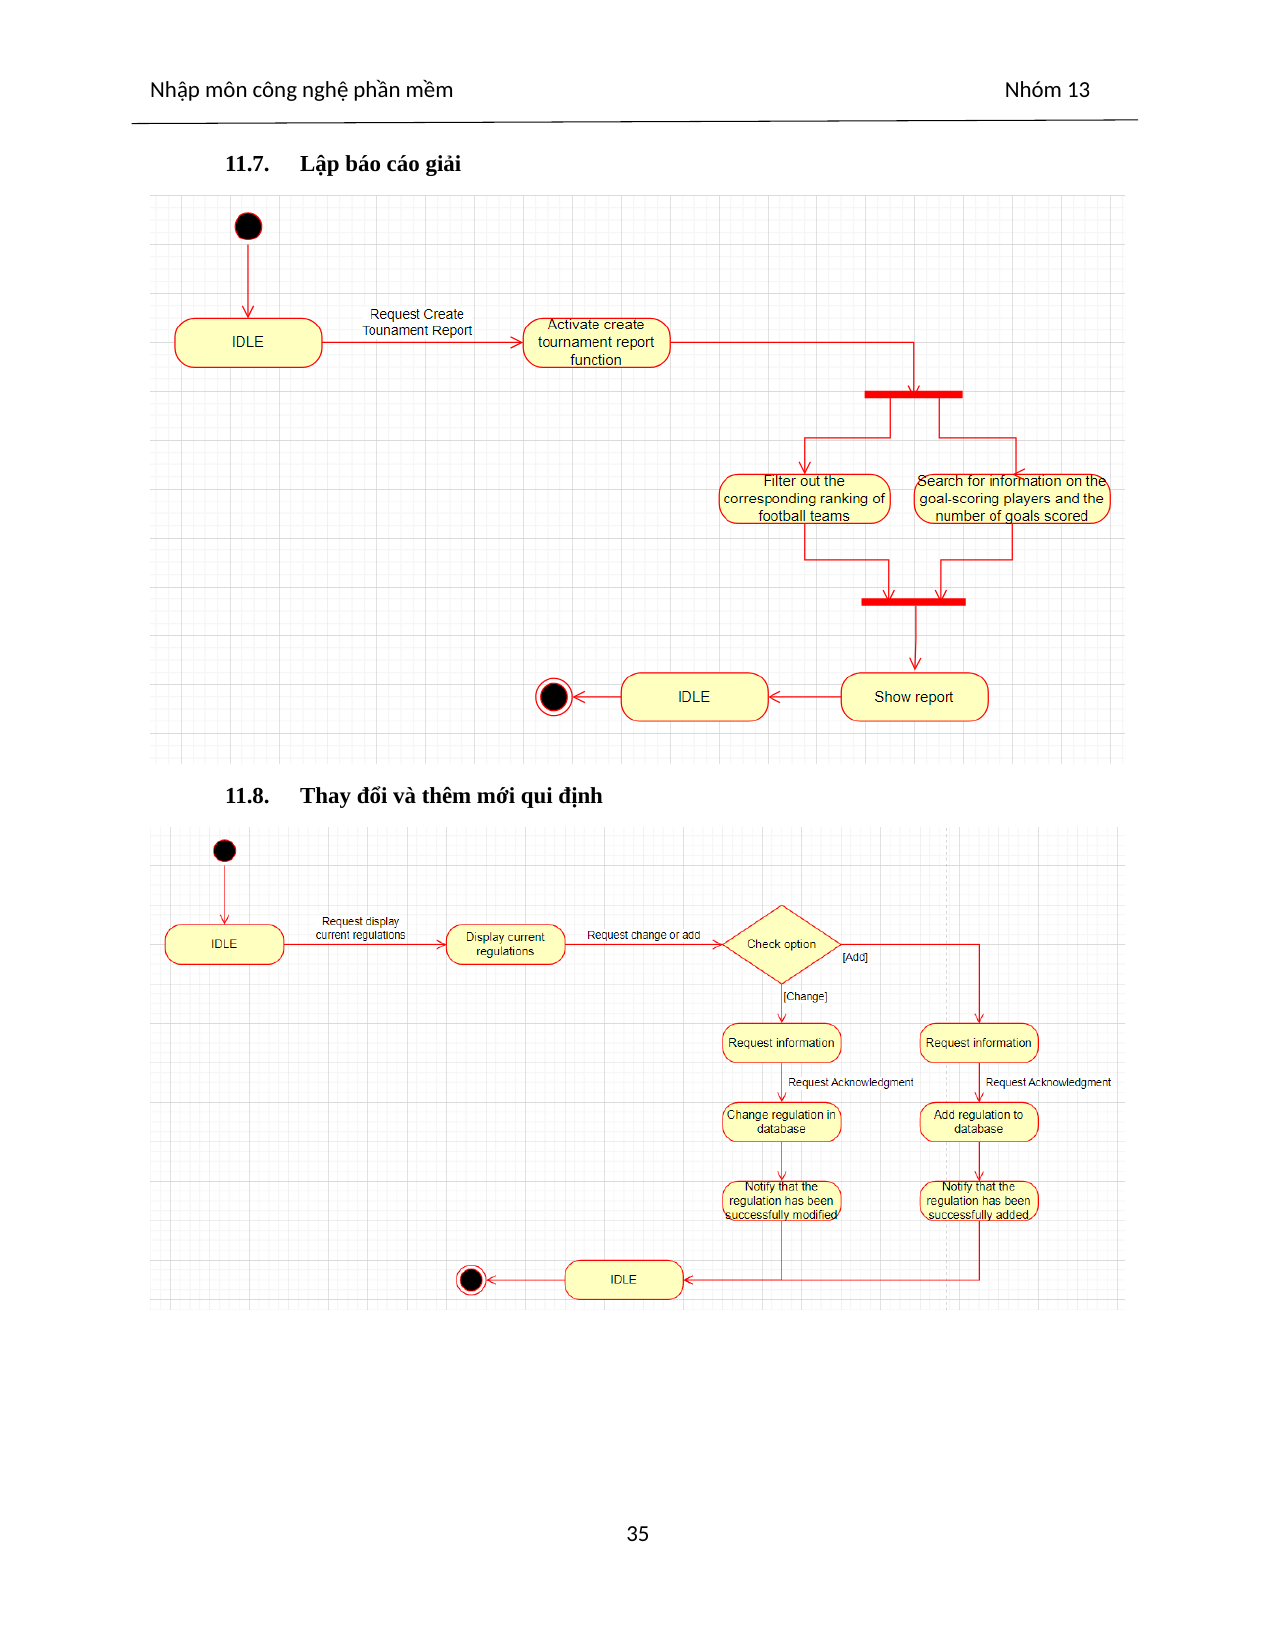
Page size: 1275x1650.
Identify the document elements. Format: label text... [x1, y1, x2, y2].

list Lập báo cáo giải [225, 150, 1125, 176]
list Thay đổi và thêm mới qui định [225, 782, 1125, 809]
picture [150, 827, 1125, 1310]
picture [150, 195, 1125, 764]
